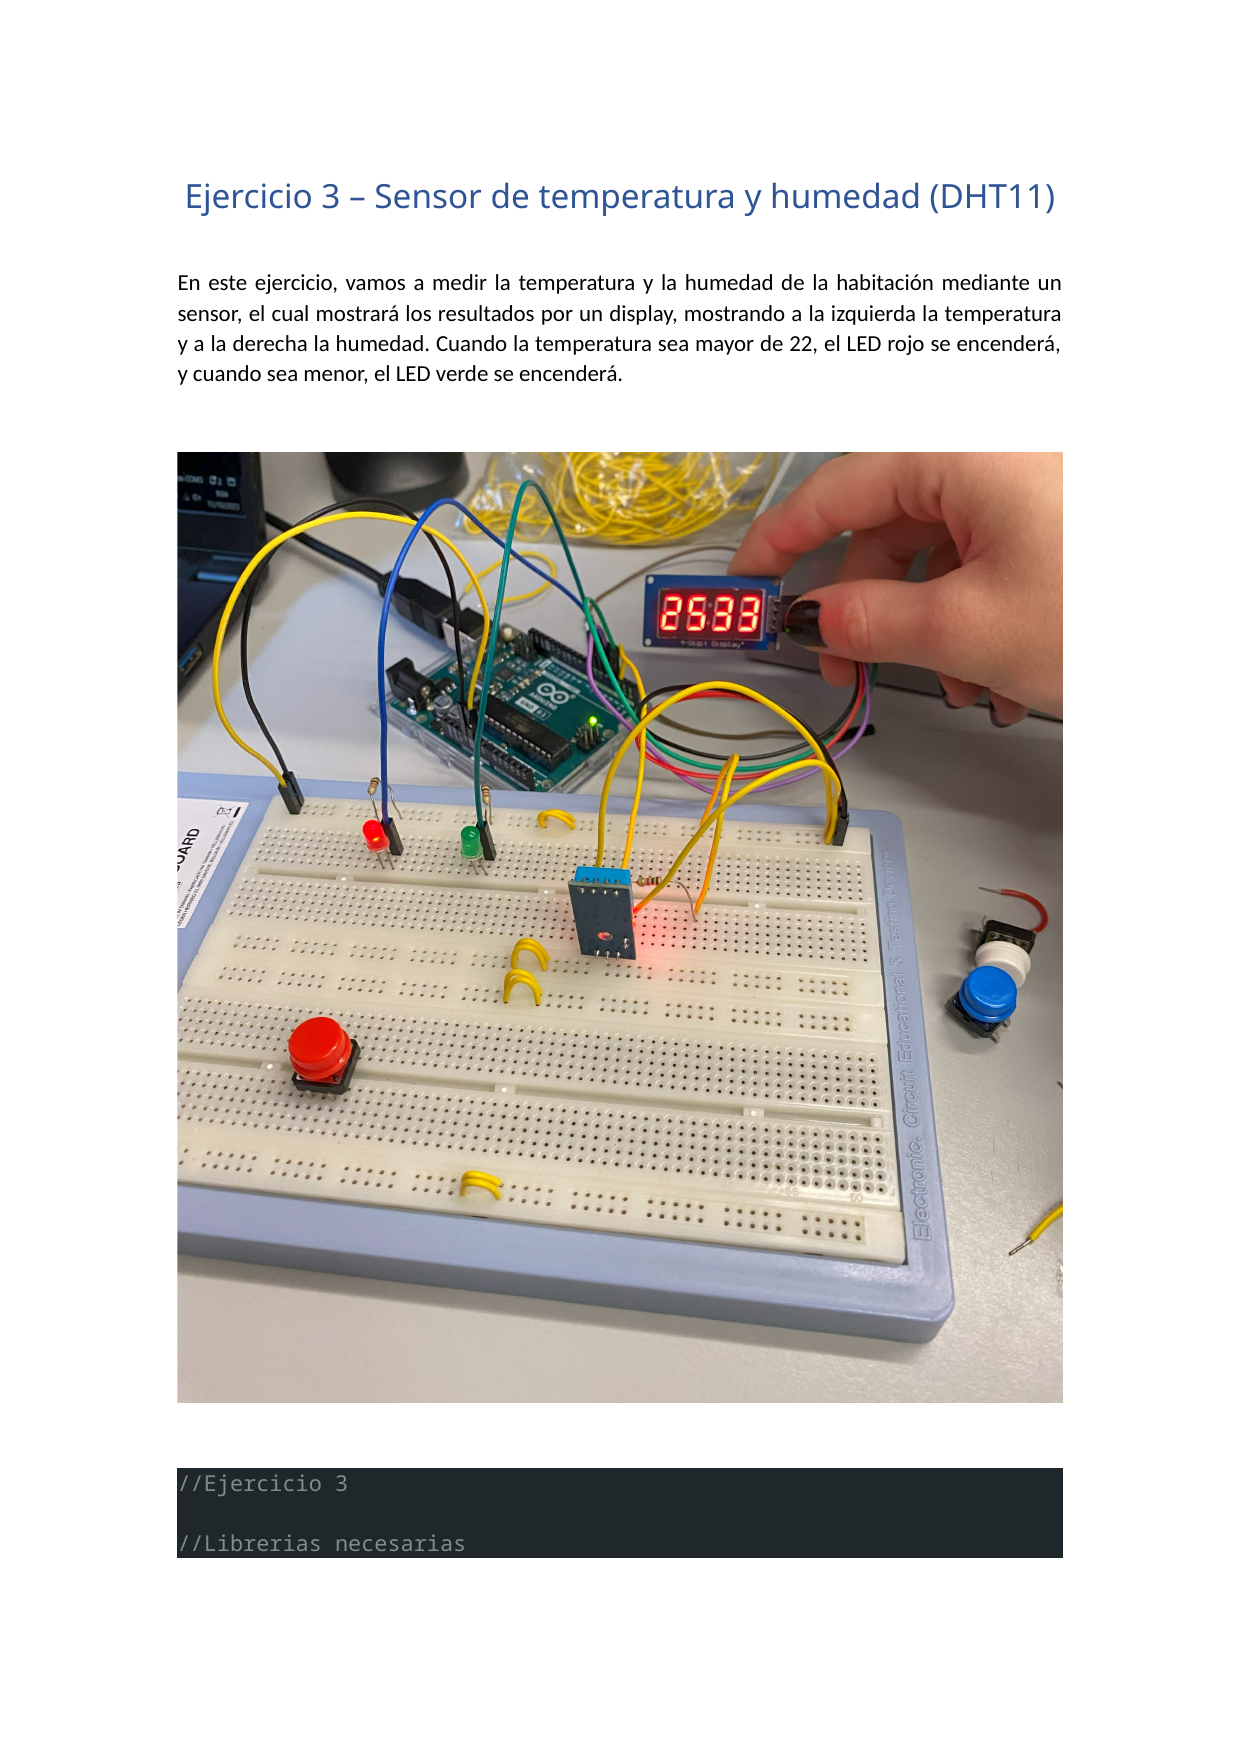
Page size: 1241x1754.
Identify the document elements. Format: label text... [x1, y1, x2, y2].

picture [177, 452, 1063, 1403]
subtitle Ejercicio 3 – Sensor de temperatura y humedad (DHT11) [177, 173, 1063, 218]
text En este ejercicio, vamos a medir la temperatura y la humedad de la habitación mediante un sensor, el cual mostrará los resultados por un display, mostrando a la izquierda la temperatura y a la derecha la humedad. Cuando la temperatura sea mayor de 22, el LED rojo se encenderá, y cuando sea menor, el LED verde se encenderá. [177, 268, 1063, 387]
text //Ejercicio 3 [177, 1468, 1063, 1498]
text //Librerias necesarias [177, 1528, 1063, 1558]
